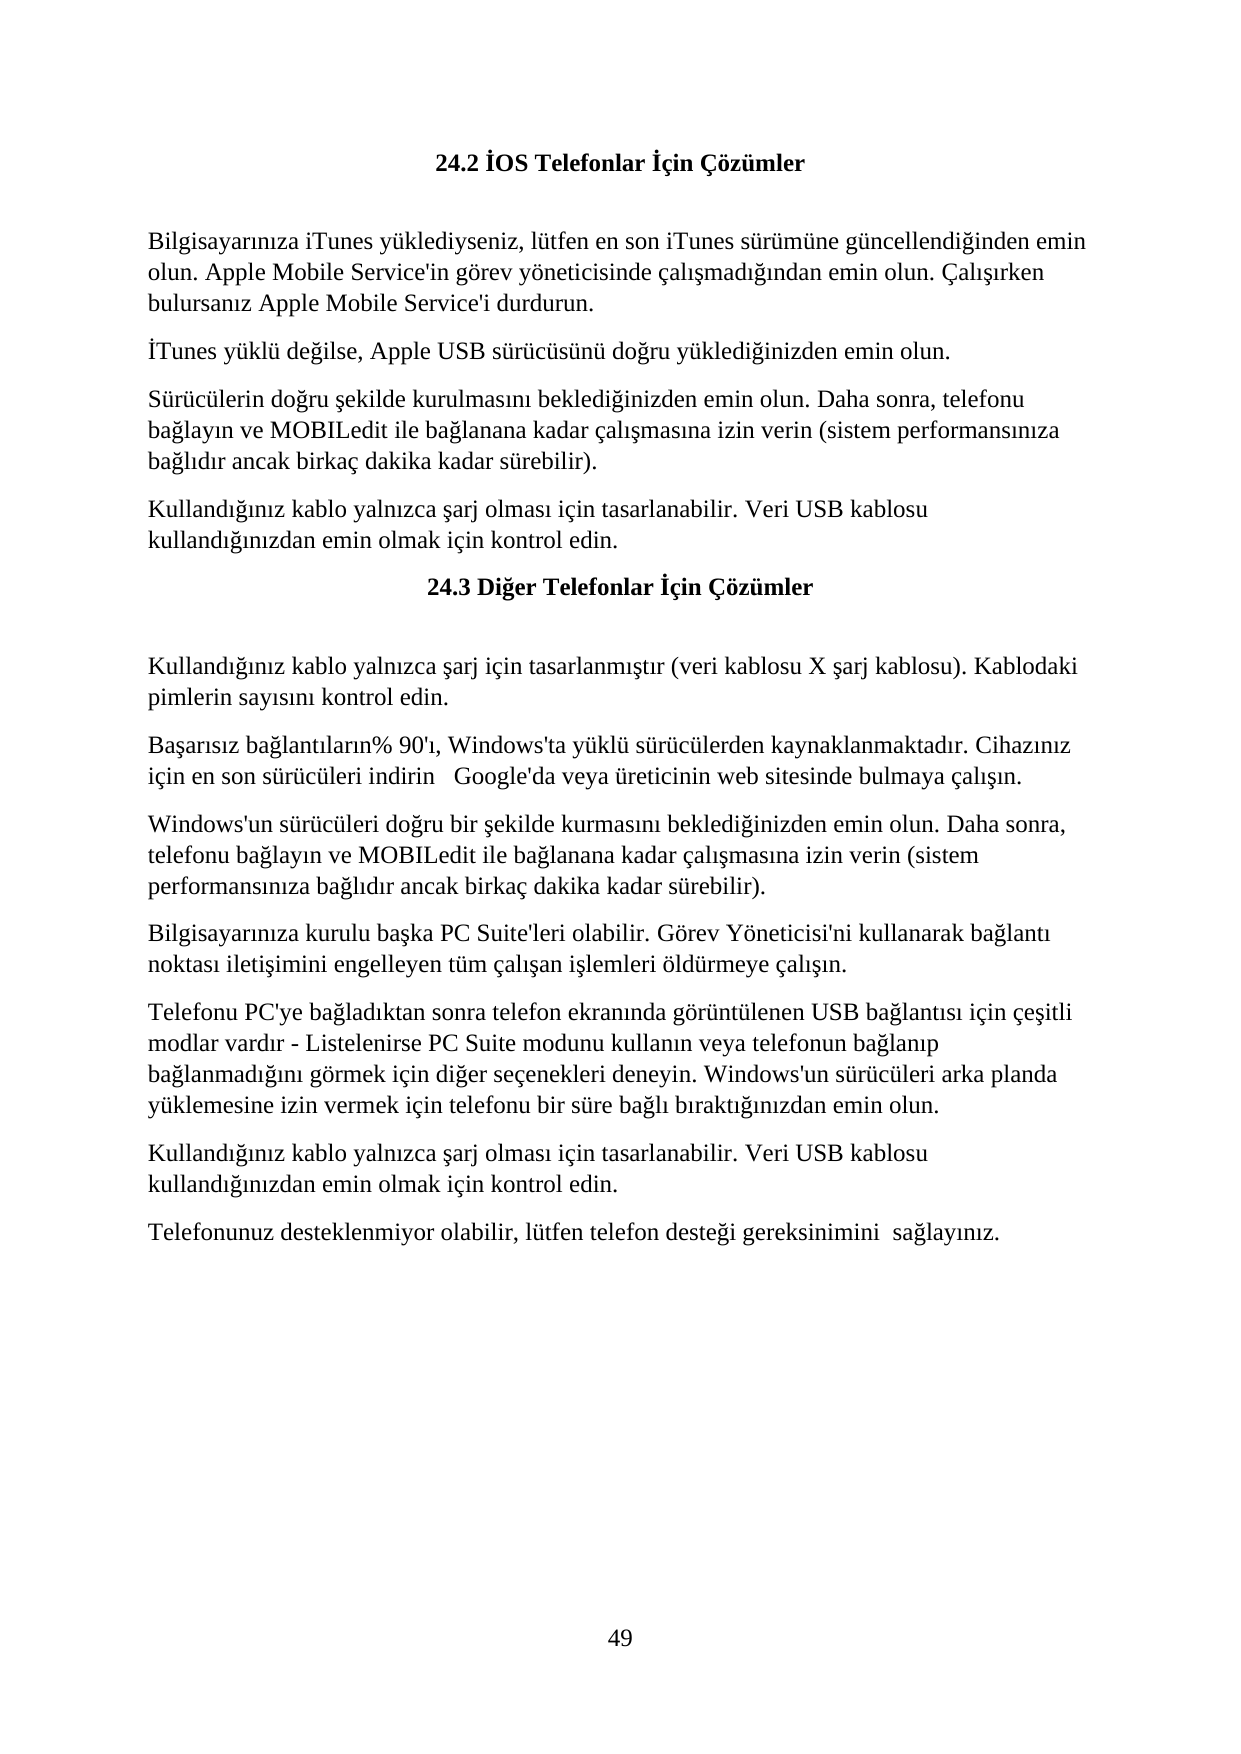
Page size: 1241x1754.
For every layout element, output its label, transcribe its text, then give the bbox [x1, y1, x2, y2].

text Sürücülerin doğru şekilde kurulmasını beklediğinizden emin olun. Daha sonra, telefonu bağlayın ve MOBILedit ile bağlanana kadar çalışmasına izin verin (sistem performansınıza bağlıdır ancak birkaç dakika kadar sürebilir). [148, 384, 1093, 475]
text Windows'un sürücüleri doğru bir şekilde kurmasını beklediğinizden emin olun. Daha sonra, telefonu bağlayın ve MOBILedit ile bağlanana kadar çalışmasına izin verin (sistem performansınıza bağlıdır ancak birkaç dakika kadar sürebilir). [148, 809, 1093, 899]
text Kullandığınız kablo yalnızca şarj olması için tasarlanabilir. Veri USB kablosu kullandığınızdan emin olmak için kontrol edin. [148, 1138, 1093, 1198]
text İTunes yüklü değilse, Apple USB sürücüsünü doğru yüklediğinizden emin olun. [148, 336, 1093, 365]
text Telefonunuz desteklenmiyor olabilir, lütfen telefon desteği gereksinimini sağlayınız. [148, 1217, 1093, 1246]
text Bilgisayarınıza iTunes yüklediyseniz, lütfen en son iTunes sürümüne güncellendiğinden emin olun. Apple Mobile Service'in görev yöneticisinde çalışmadığından emin olun. Çalışırken bulursanız Apple Mobile Service'i durdurun. [148, 226, 1093, 317]
text Başarısız bağlantıların% 90'ı, Windows'ta yüklü sürücülerden kaynaklanmaktadır. Cihazınız için en son sürücüleri indirin Google'da veya üreticinin web sitesinde bulmaya çalışın. [148, 730, 1093, 790]
text Bilgisayarınıza kurulu başka PC Suite'leri olabilir. Görev Yöneticisi'ni kullanarak bağlantı noktası iletişimini engelleyen tüm çalışan işlemleri öldürmeye çalışın. [148, 918, 1093, 978]
text Telefonu PC'ye bağladıktan sonra telefon ekranında görüntülenen USB bağlantısı için çeşitli modlar vardır - Listelenirse PC Suite modunu kullanın veya telefonun bağlanıp bağlanmadığını görmek için diğer seçenekleri deneyin. Windows'un sürücüleri arka planda yüklemesine izin vermek için telefonu bir süre bağlı bıraktığınızdan emin olun. [148, 997, 1093, 1119]
subtitle 24.3 Diğer Telefonlar İçin Çözümler [148, 572, 1093, 601]
text Kullandığınız kablo yalnızca şarj olması için tasarlanabilir. Veri USB kablosu kullandığınızdan emin olmak için kontrol edin. [148, 494, 1093, 553]
subtitle 24.2 İOS Telefonlar İçin Çözümler [148, 148, 1093, 176]
text Kullandığınız kablo yalnızca şarj için tasarlanmıştır (veri kablosu X şarj kablosu). Kablodaki pimlerin sayısını kontrol edin. [148, 651, 1093, 711]
